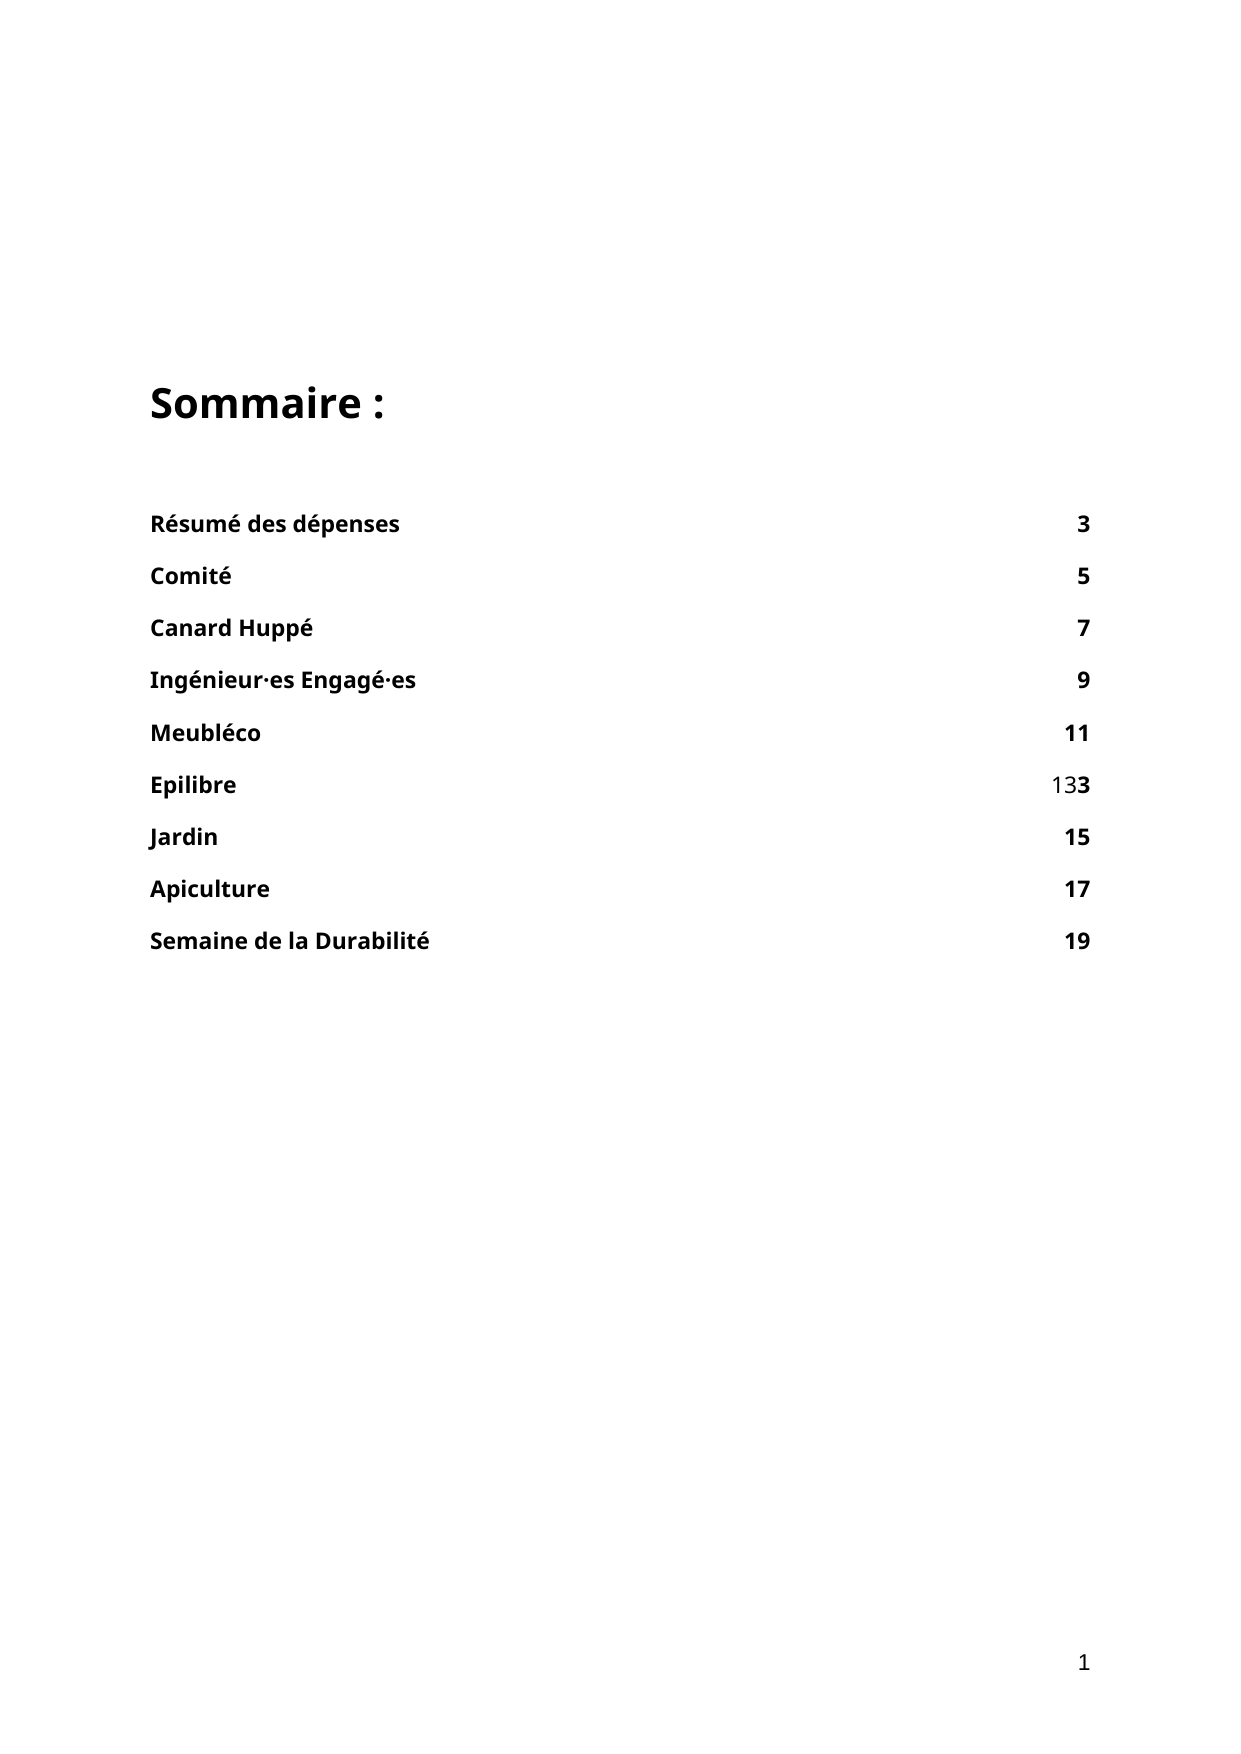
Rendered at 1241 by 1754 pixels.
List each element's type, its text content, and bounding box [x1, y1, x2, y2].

subtitle Sommaire : [150, 374, 1090, 430]
